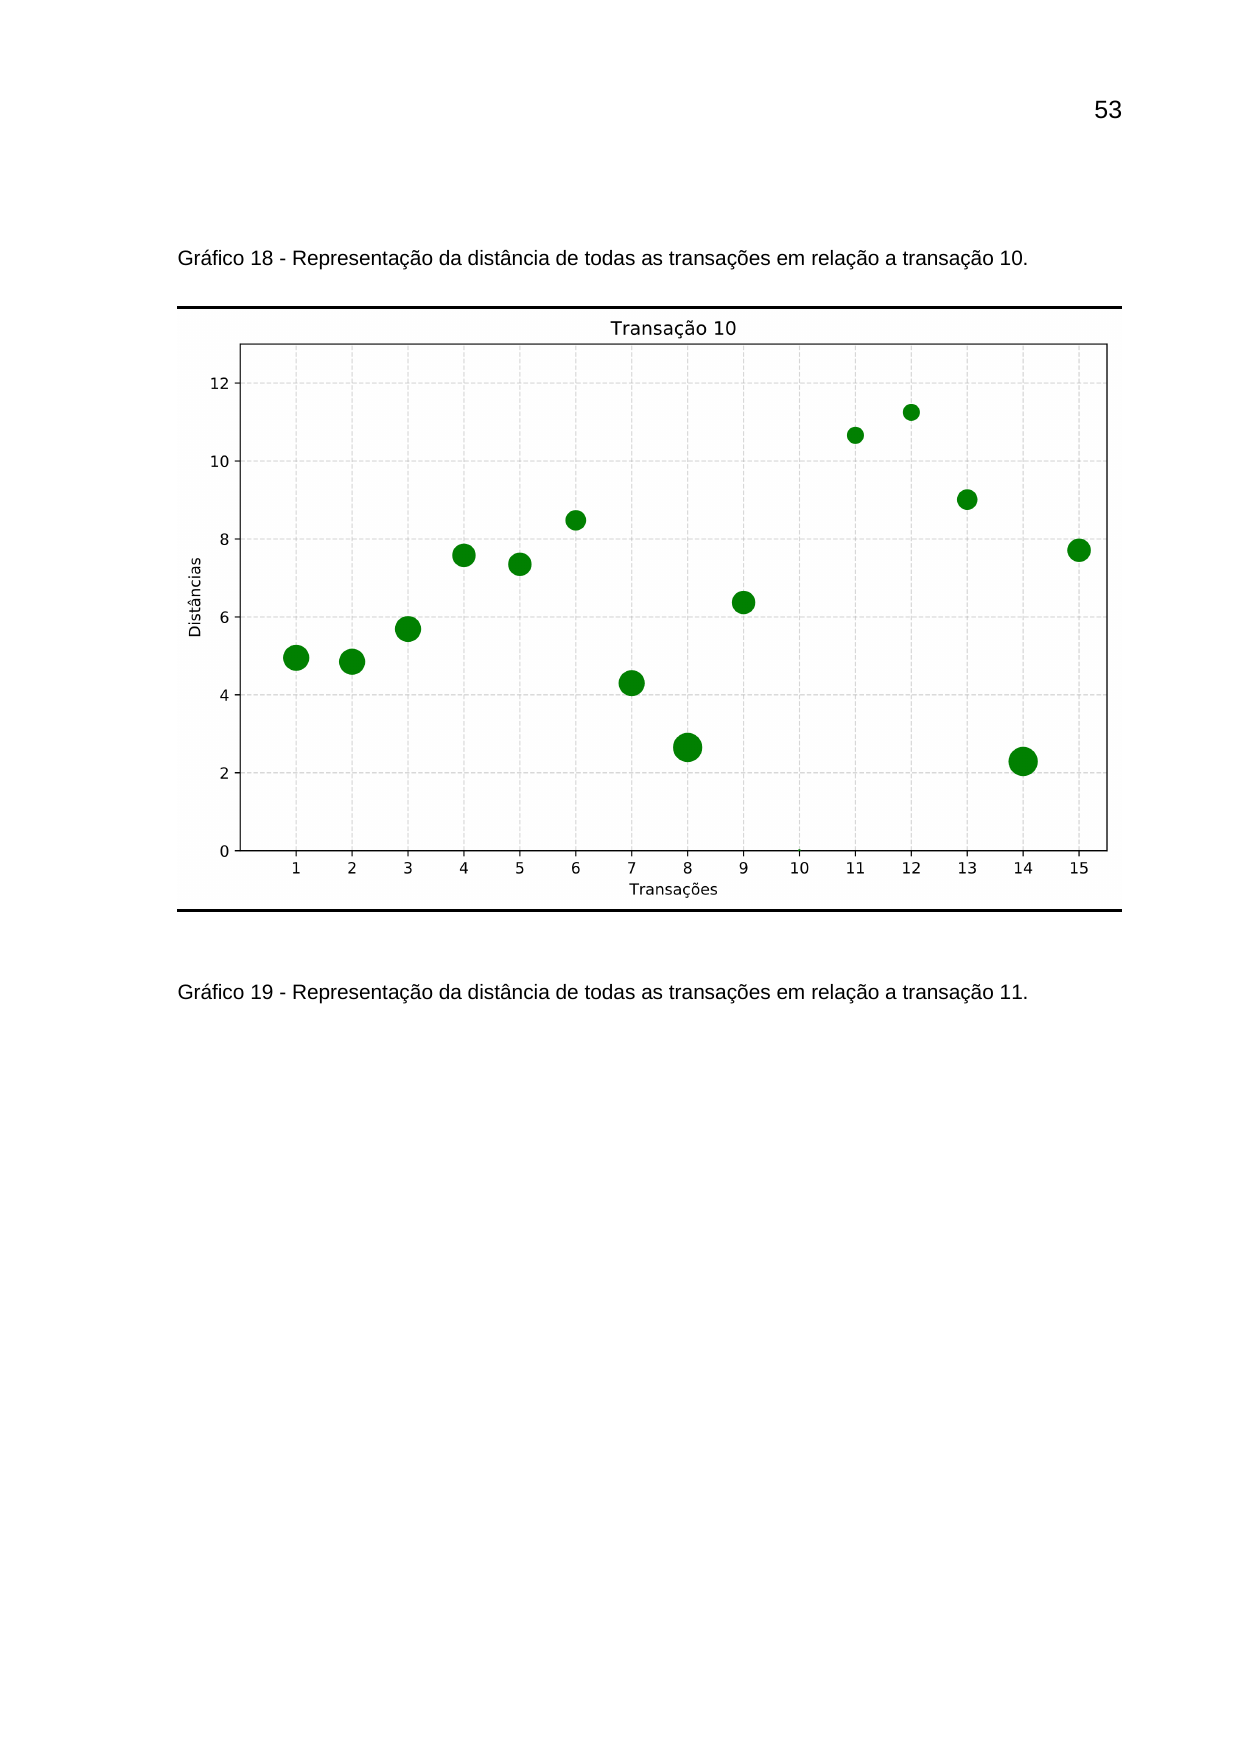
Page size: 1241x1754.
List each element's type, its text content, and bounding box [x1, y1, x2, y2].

picture [177, 309, 1123, 909]
